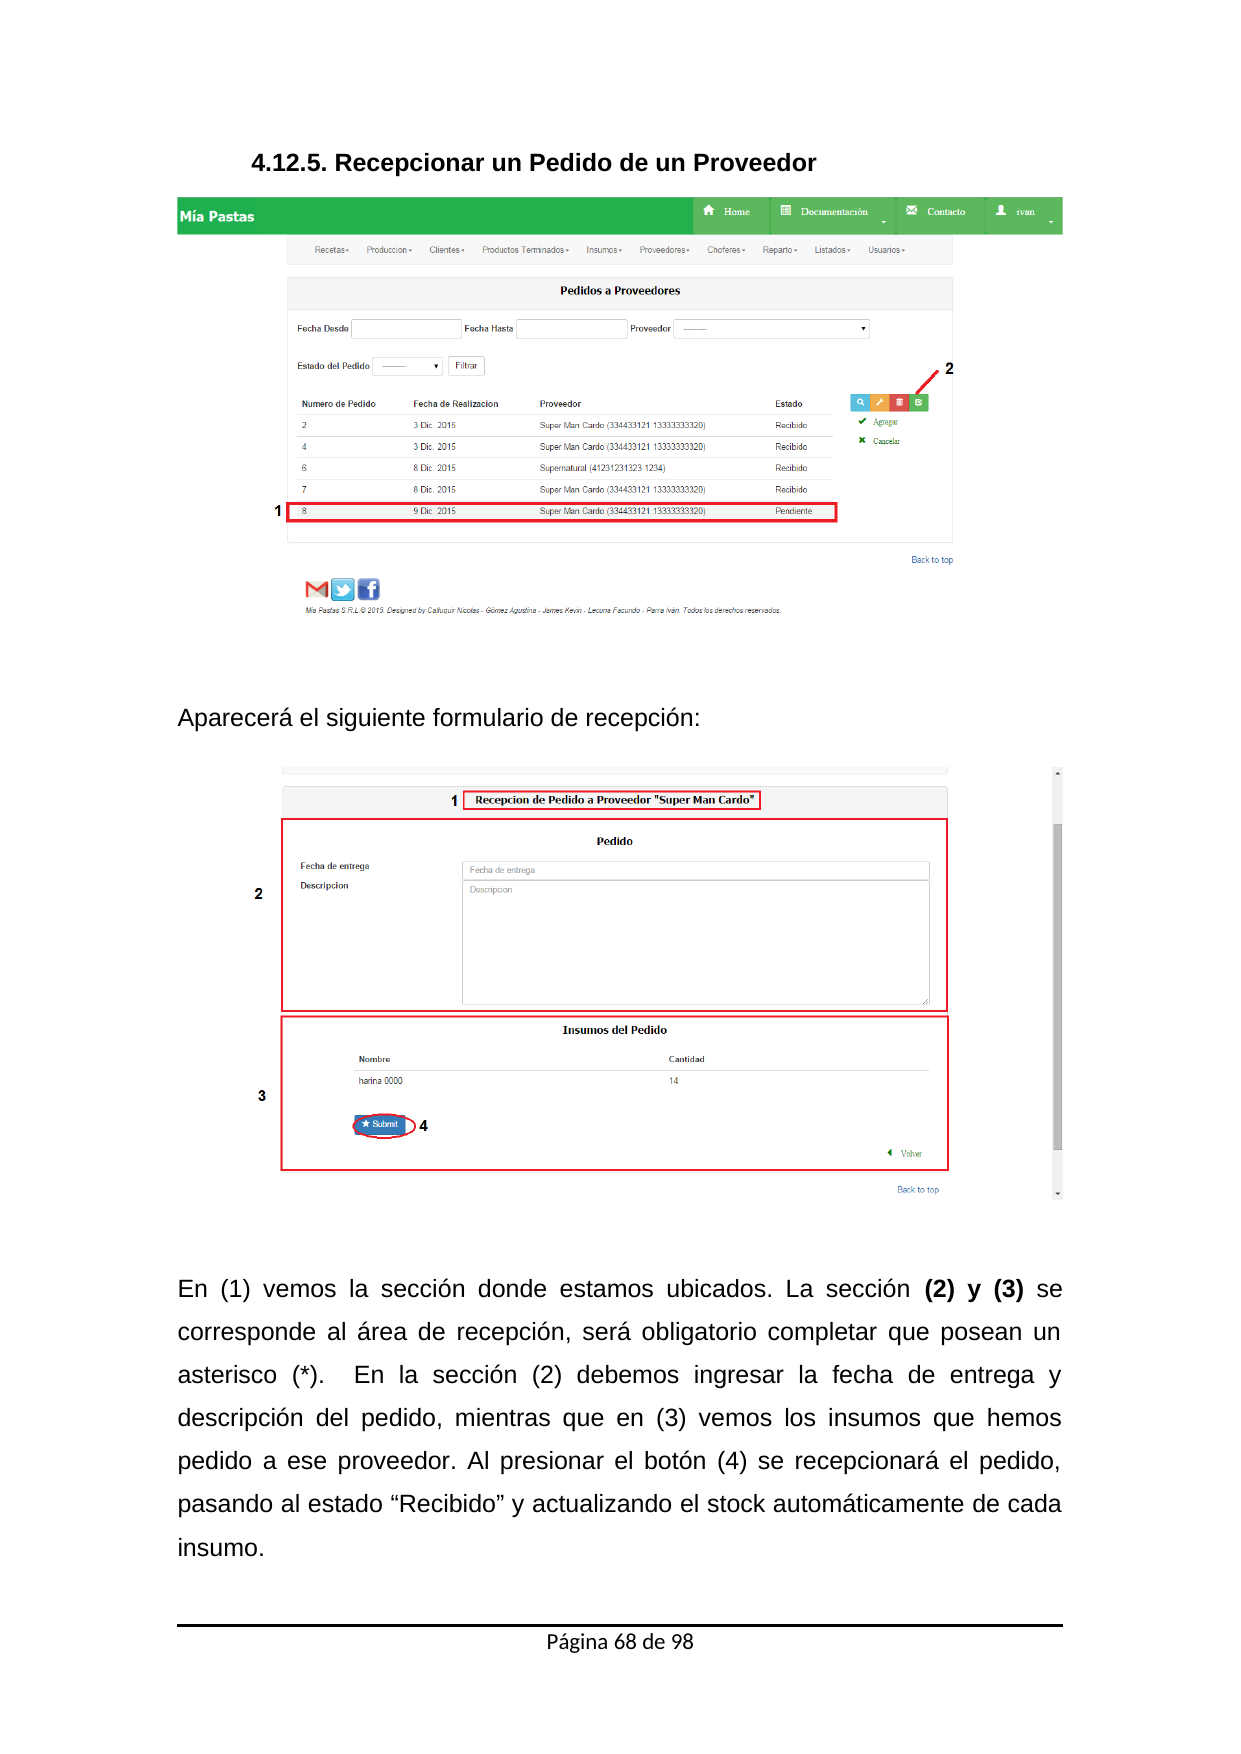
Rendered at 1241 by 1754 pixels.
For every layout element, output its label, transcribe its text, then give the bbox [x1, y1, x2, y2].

picture [177, 197, 1063, 669]
picture [177, 767, 1063, 1239]
text En (1) vemos la sección donde estamos ubicados. La sección (2) y (3) se corresponde al área de recepción, será obligatorio completar que posean un asterisco (*). En la sección (2) debemos ingresar la fecha de entrega y descripción del pedido, mientras que en (3) vemos los insumos que hemos pedido a ese proveedor. Al presionar el botón (4) se recepcionará el pedido, pasando al estado “Recibido” y actualizando el stock automáticamente de cada insumo. [177, 1274, 1063, 1561]
subtitle 4.12.5. Recepcionar un Pedido de un Proveedor [177, 148, 1063, 176]
text Aparecerá el siguiente formulario de recepción: [177, 703, 1063, 732]
